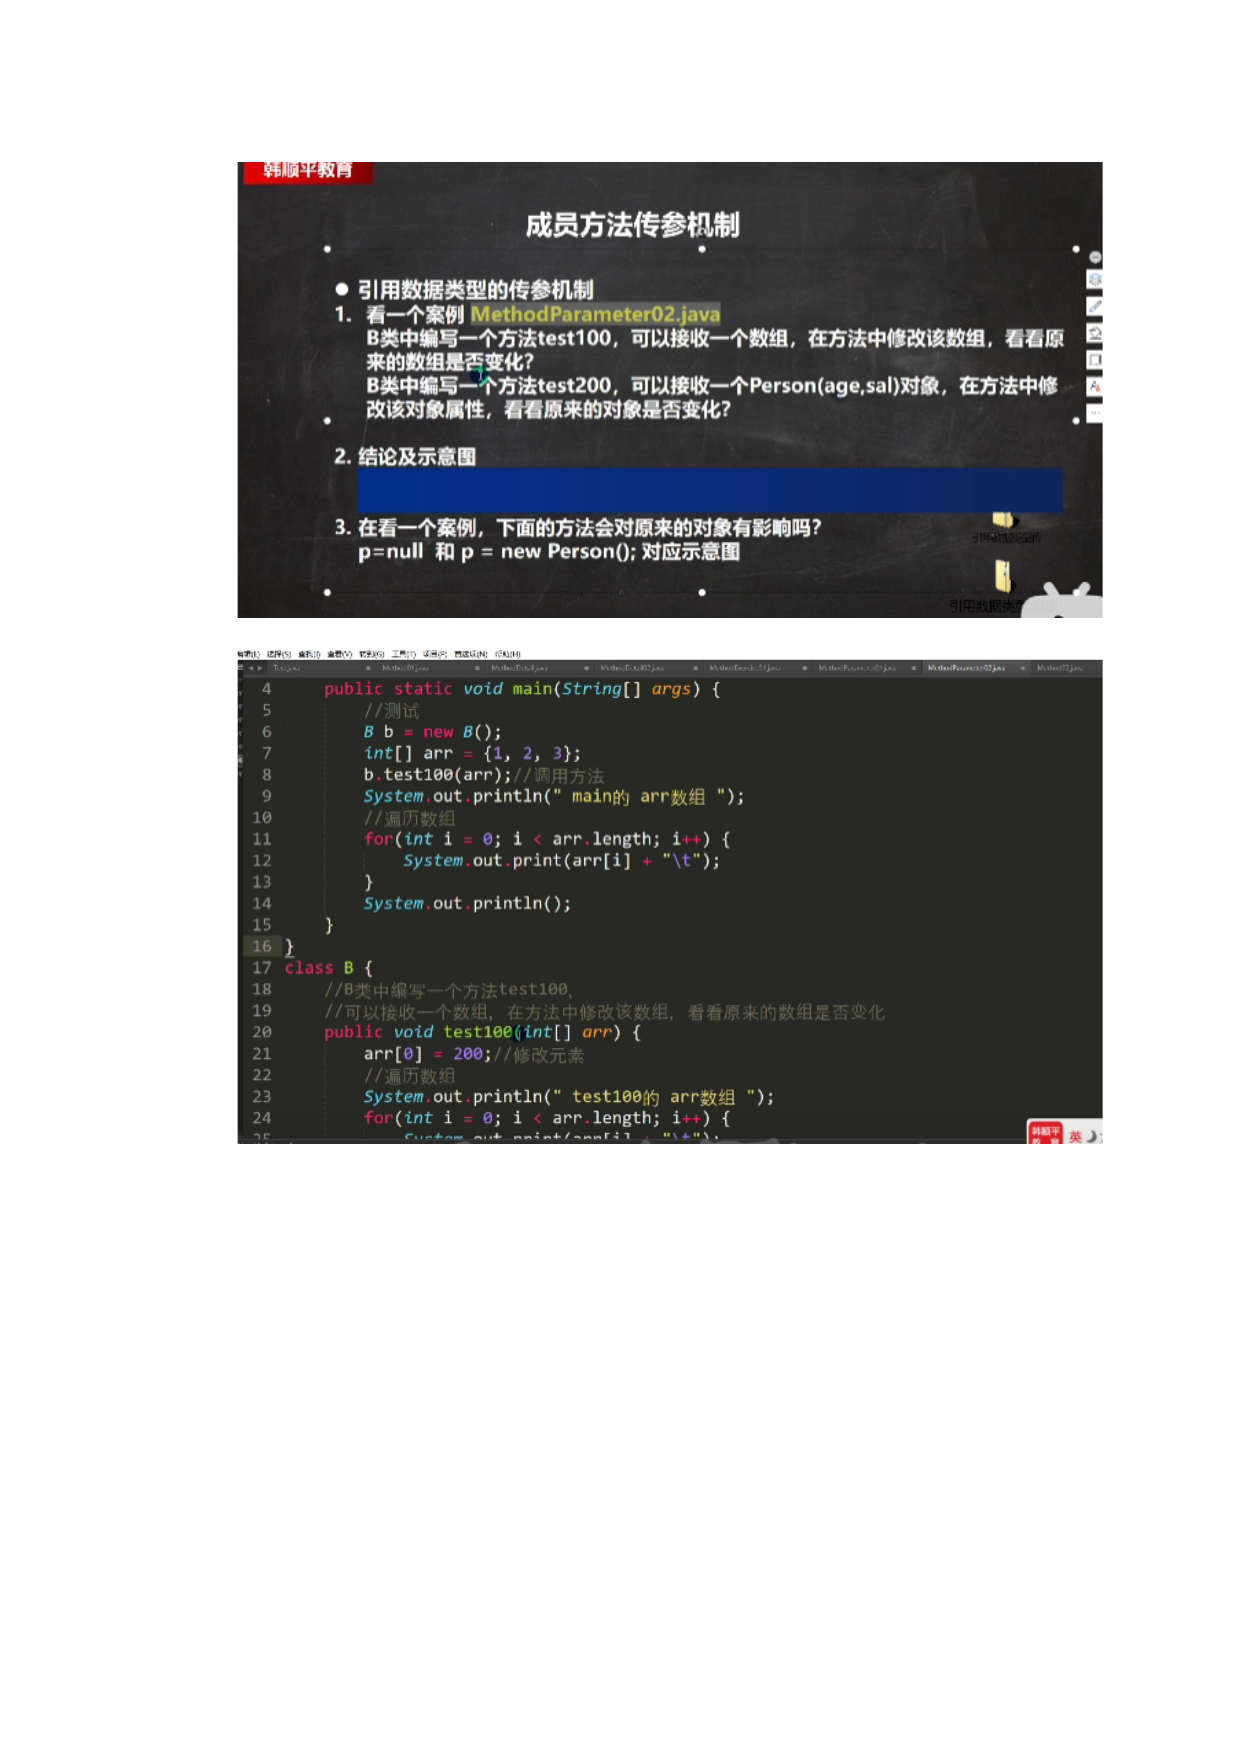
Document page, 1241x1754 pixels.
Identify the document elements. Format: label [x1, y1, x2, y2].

picture [237, 162, 1103, 618]
picture [237, 649, 1103, 1144]
